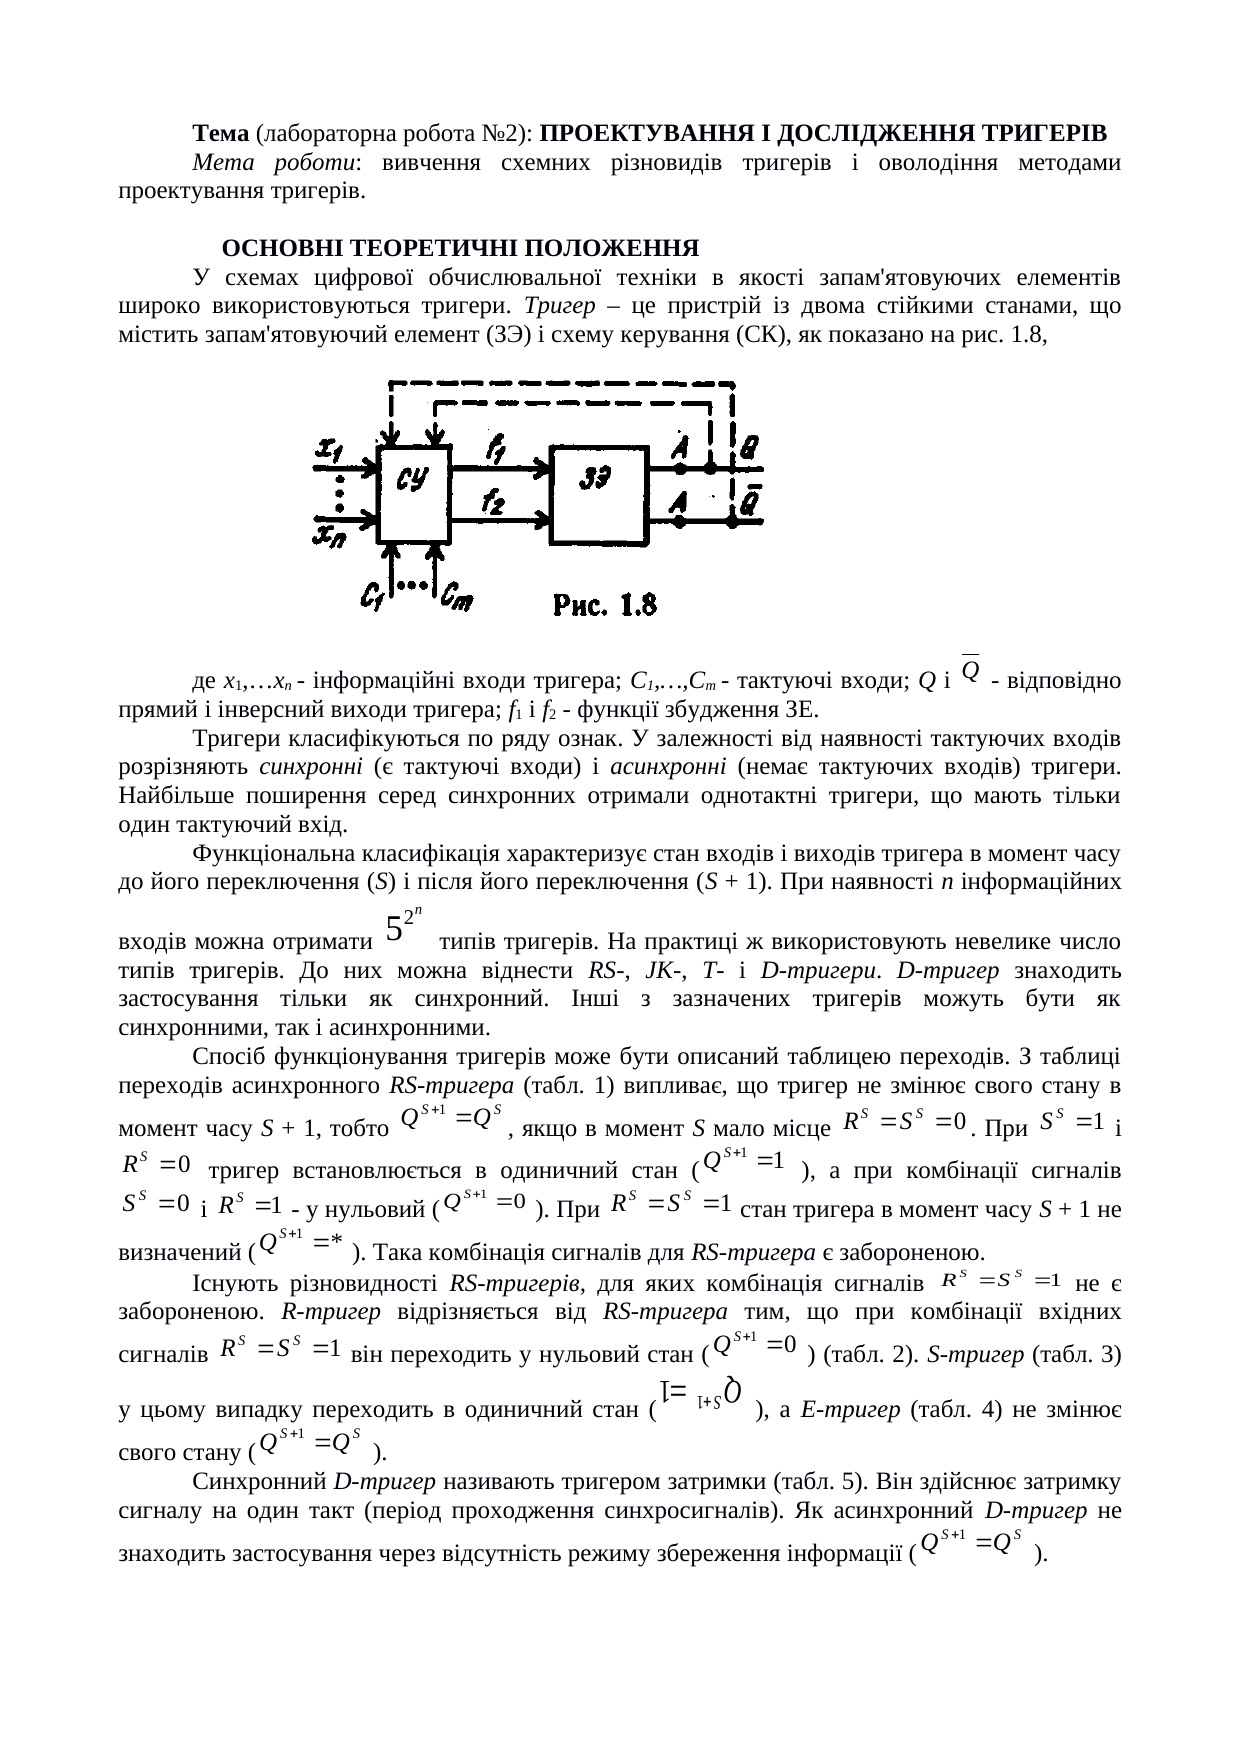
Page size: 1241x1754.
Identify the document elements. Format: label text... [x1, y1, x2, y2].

text У схемах цифрової обчислювальної техніки в якості запам'ятовуючих елементів широко використовуються тригери. Тригер – це пристрій із двома стійкими станами, що містить запам'ятовуючий елемент (ЗЭ) і схему керування (СК), як показано на рис. 1.8, [118, 262, 1122, 348]
text Функціональна класифікація характеризує стан входів і виходів тригера в момент часу до його переключення (S) і після його переключення (S + 1). При наявності п інформаційних входів можна отримати типів тригерів. На практиці ж використовують невелике число типів тригерів. До них можна віднести RS-, JK-, Т- і D-тригери. D-тригер знаходить застосування тільки як синхронний. Інші з зазначених тригерів можуть бути як синхронними, так і асинхронними. [118, 838, 1122, 1041]
text Мета роботи: вивчення схемних різновидів тригерів і оволодіння методами проектування тригерів. [118, 147, 1122, 204]
text Тема (лабораторна робота №2): ПРОЕКТУВАННЯ І ДОСЛІДЖЕННЯ ТРИГЕРІВ [118, 118, 1122, 147]
text Синхронний D-тригер називають тригером затримки (табл. 5). Він здійснює затримку сигналу на один такт (період проходження синхросигналів). Як асинхронний D-тригер не знаходить застосування через відсутність режиму збереження інформації ( ). [118, 1466, 1122, 1566]
text Існують різновидності RS-тригерів, для яких комбінація сигналів не є забороненою. R-тригер відрізняється від RS-тригера тим, що при комбінації вхідних сигналів він переходить у нульовий стан ( ) (табл. 2). S-тригер (табл. 3) у цьому випадку переходить в одиничний стан ( ), а E-тригер (табл. 4) не змінює свого стану ( ). [118, 1266, 1122, 1466]
text Основні теоретичні положення [148, 233, 1122, 262]
picture [303, 377, 784, 649]
text Спосіб функціонування тригерів може бути описаний таблицею переходів. З таблиці переходів асинхронного RS-тригера (табл. 1) випливає, що тригер не змінює свого стану в момент часу S + 1, тобто , якщо в момент S мало місце . При і тригер встановлюється в одиничний стан ( ), а при комбінації сигналів і - у нульовий ( ). При стан тригера в момент часу S + 1 не визначений ( ). Така комбінація сигналів для RS-тригера є забороненою. [118, 1041, 1122, 1266]
text Тригери класифікуються по ряду ознак. У залежності від наявності тактуючих входів розрізняють синхронні (є тактуючі входи) і асинхронні (немає тактуючих входів) тригери. Найбільше поширення серед синхронних отримали однотактні тригери, що мають тільки один тактуючий вхід. [118, 723, 1122, 838]
